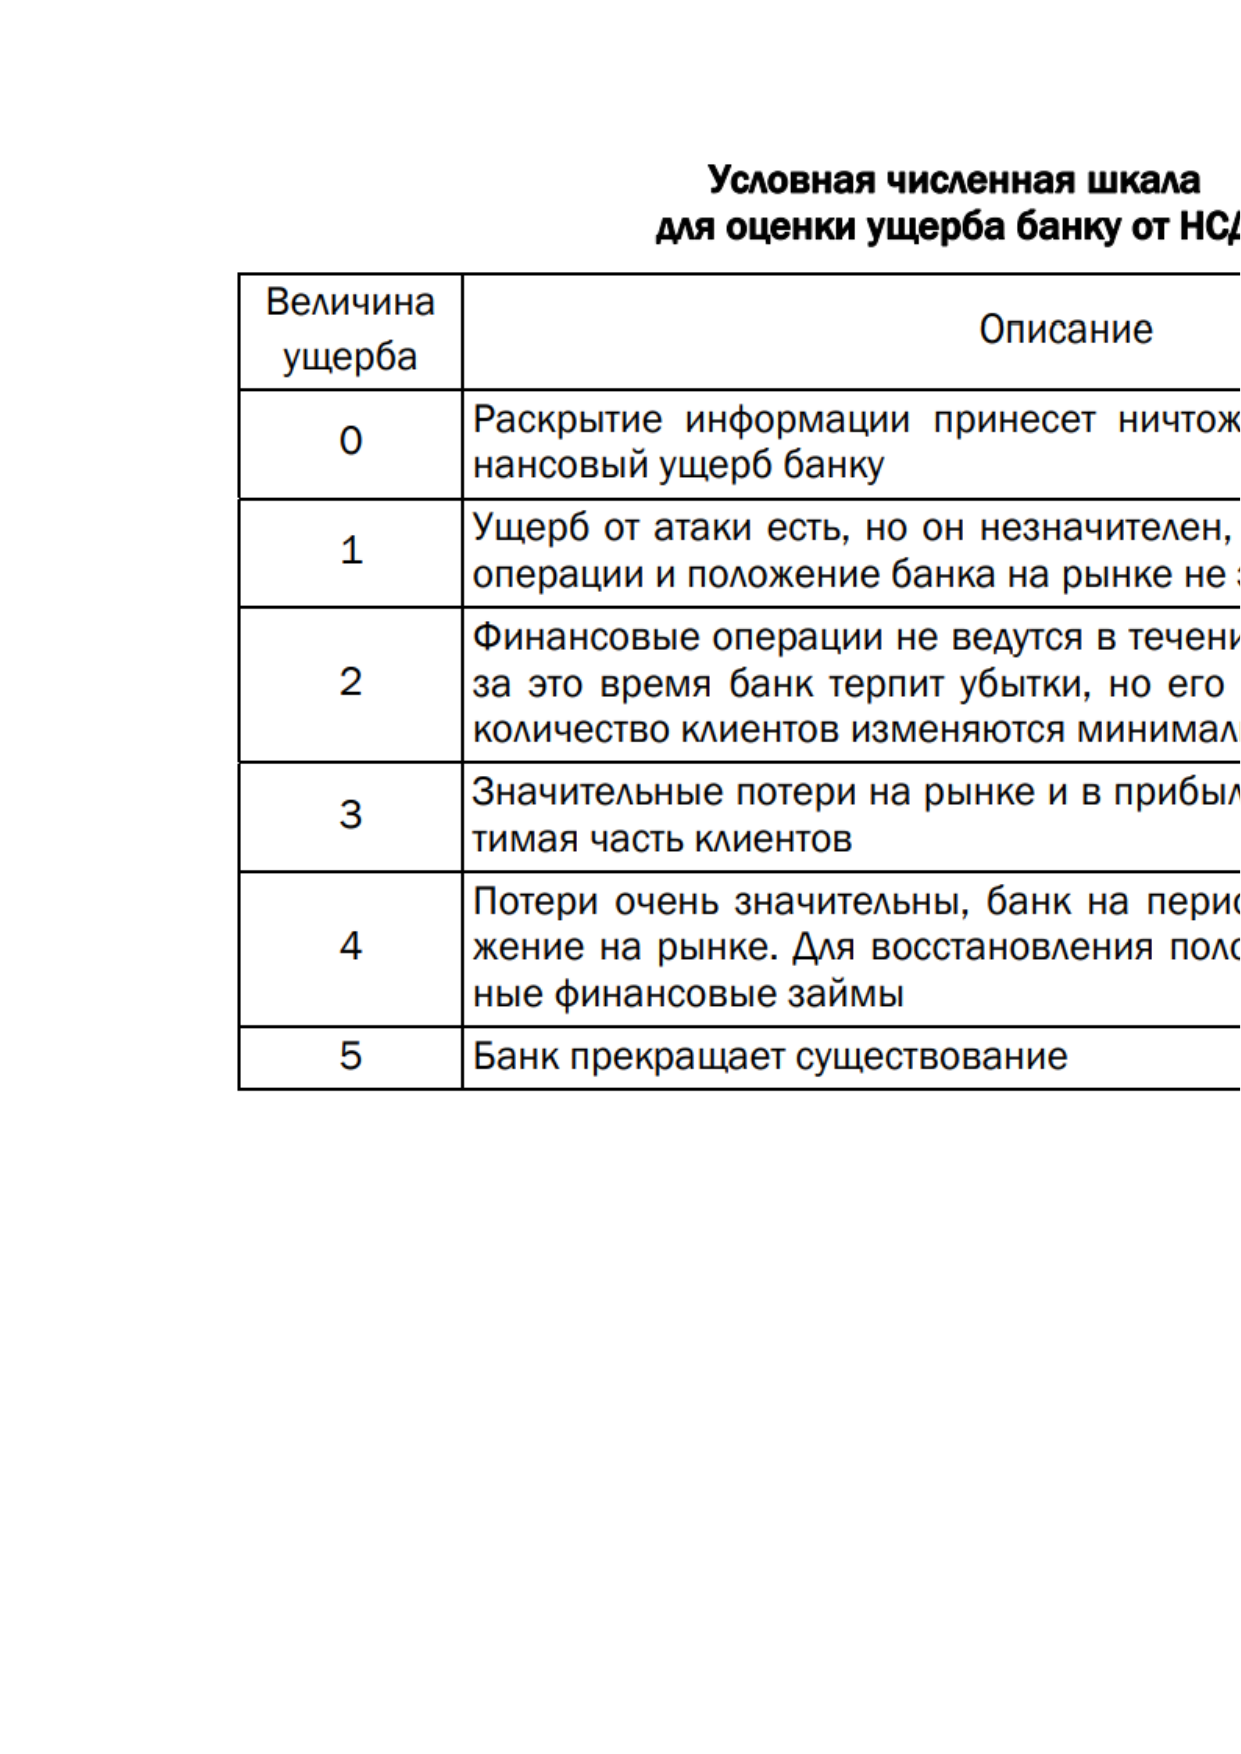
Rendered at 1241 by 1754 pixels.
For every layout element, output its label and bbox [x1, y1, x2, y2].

picture [194, 150, 1241, 1160]
